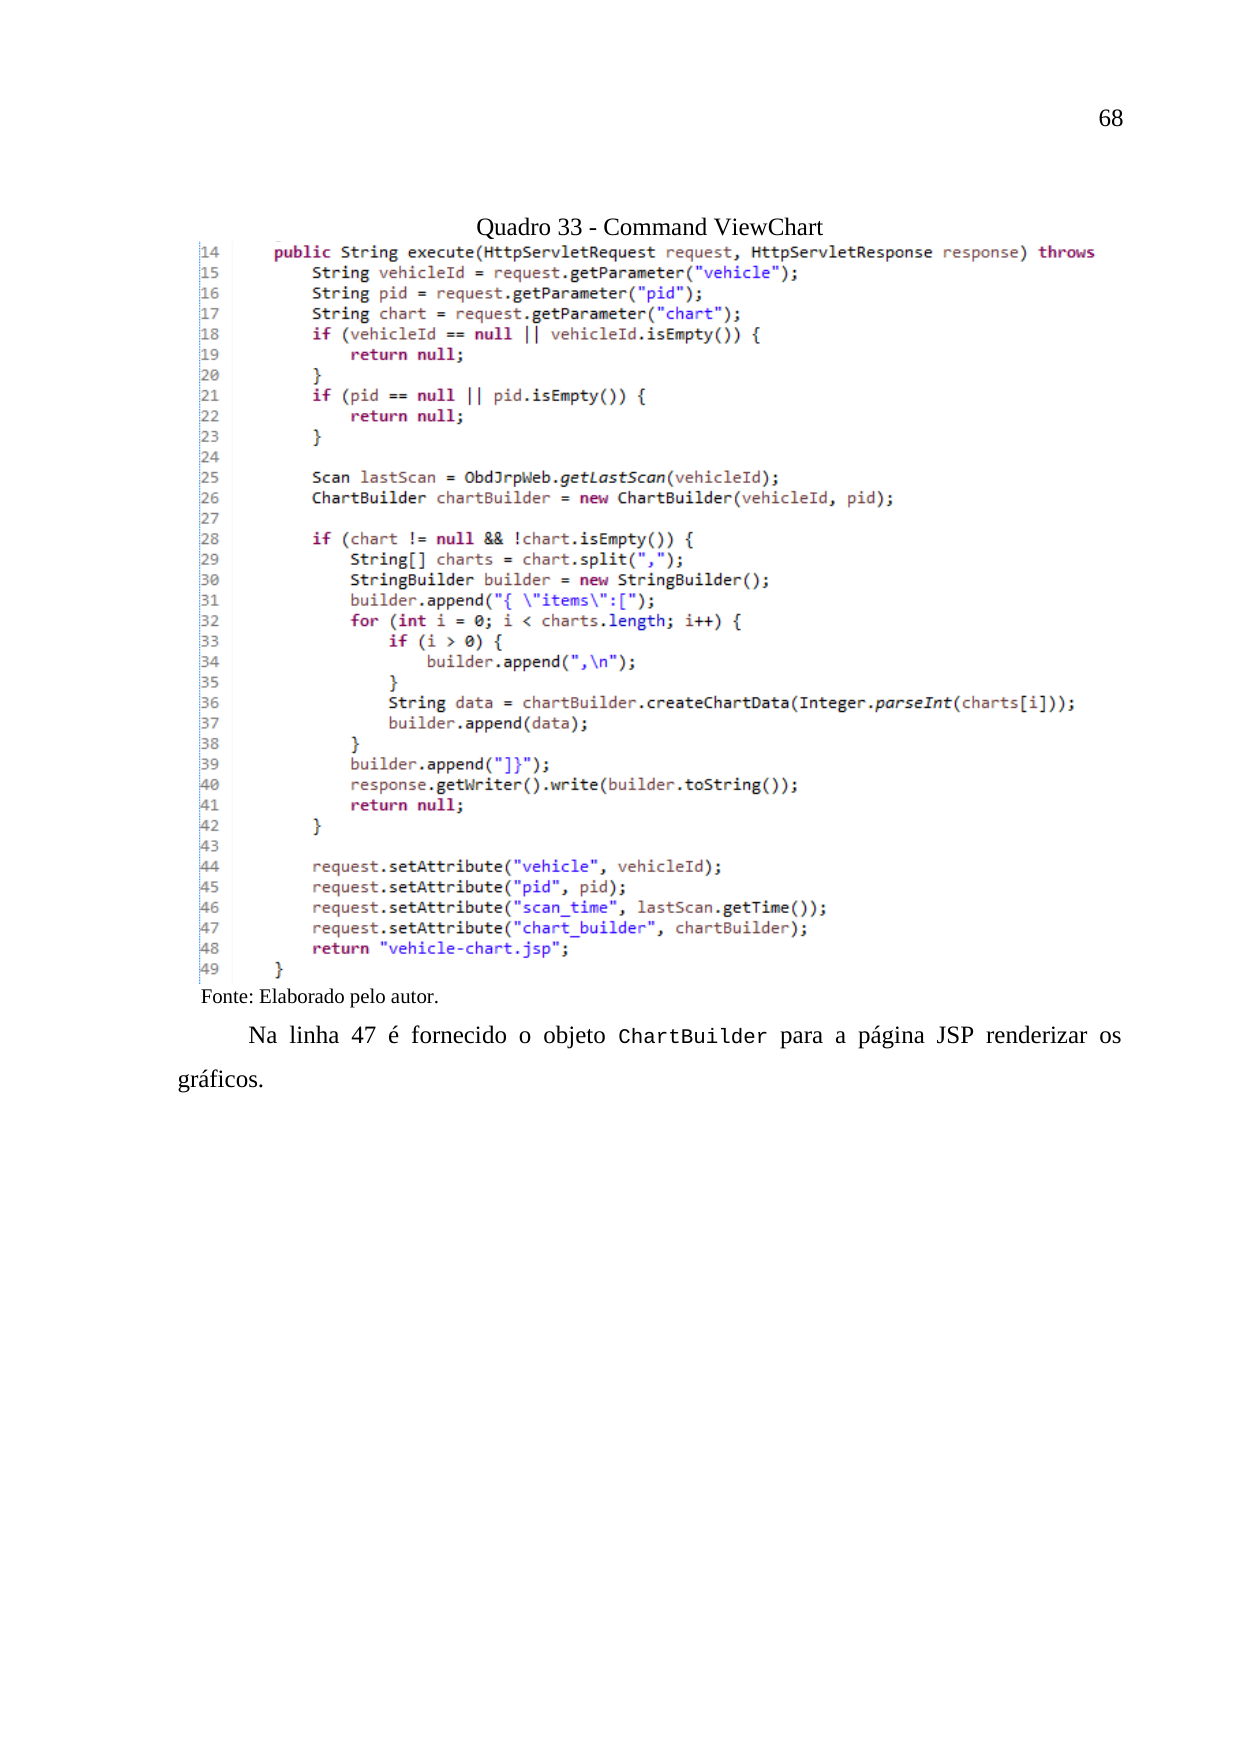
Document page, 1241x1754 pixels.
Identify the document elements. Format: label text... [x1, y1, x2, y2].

text Fonte: Elaborado pelo autor. [177, 984, 1122, 1008]
picture [199, 241, 1101, 984]
text Na linha 47 é fornecido o objeto ChartBuilder para a página JSP renderizar os gráficos. [177, 1020, 1122, 1093]
